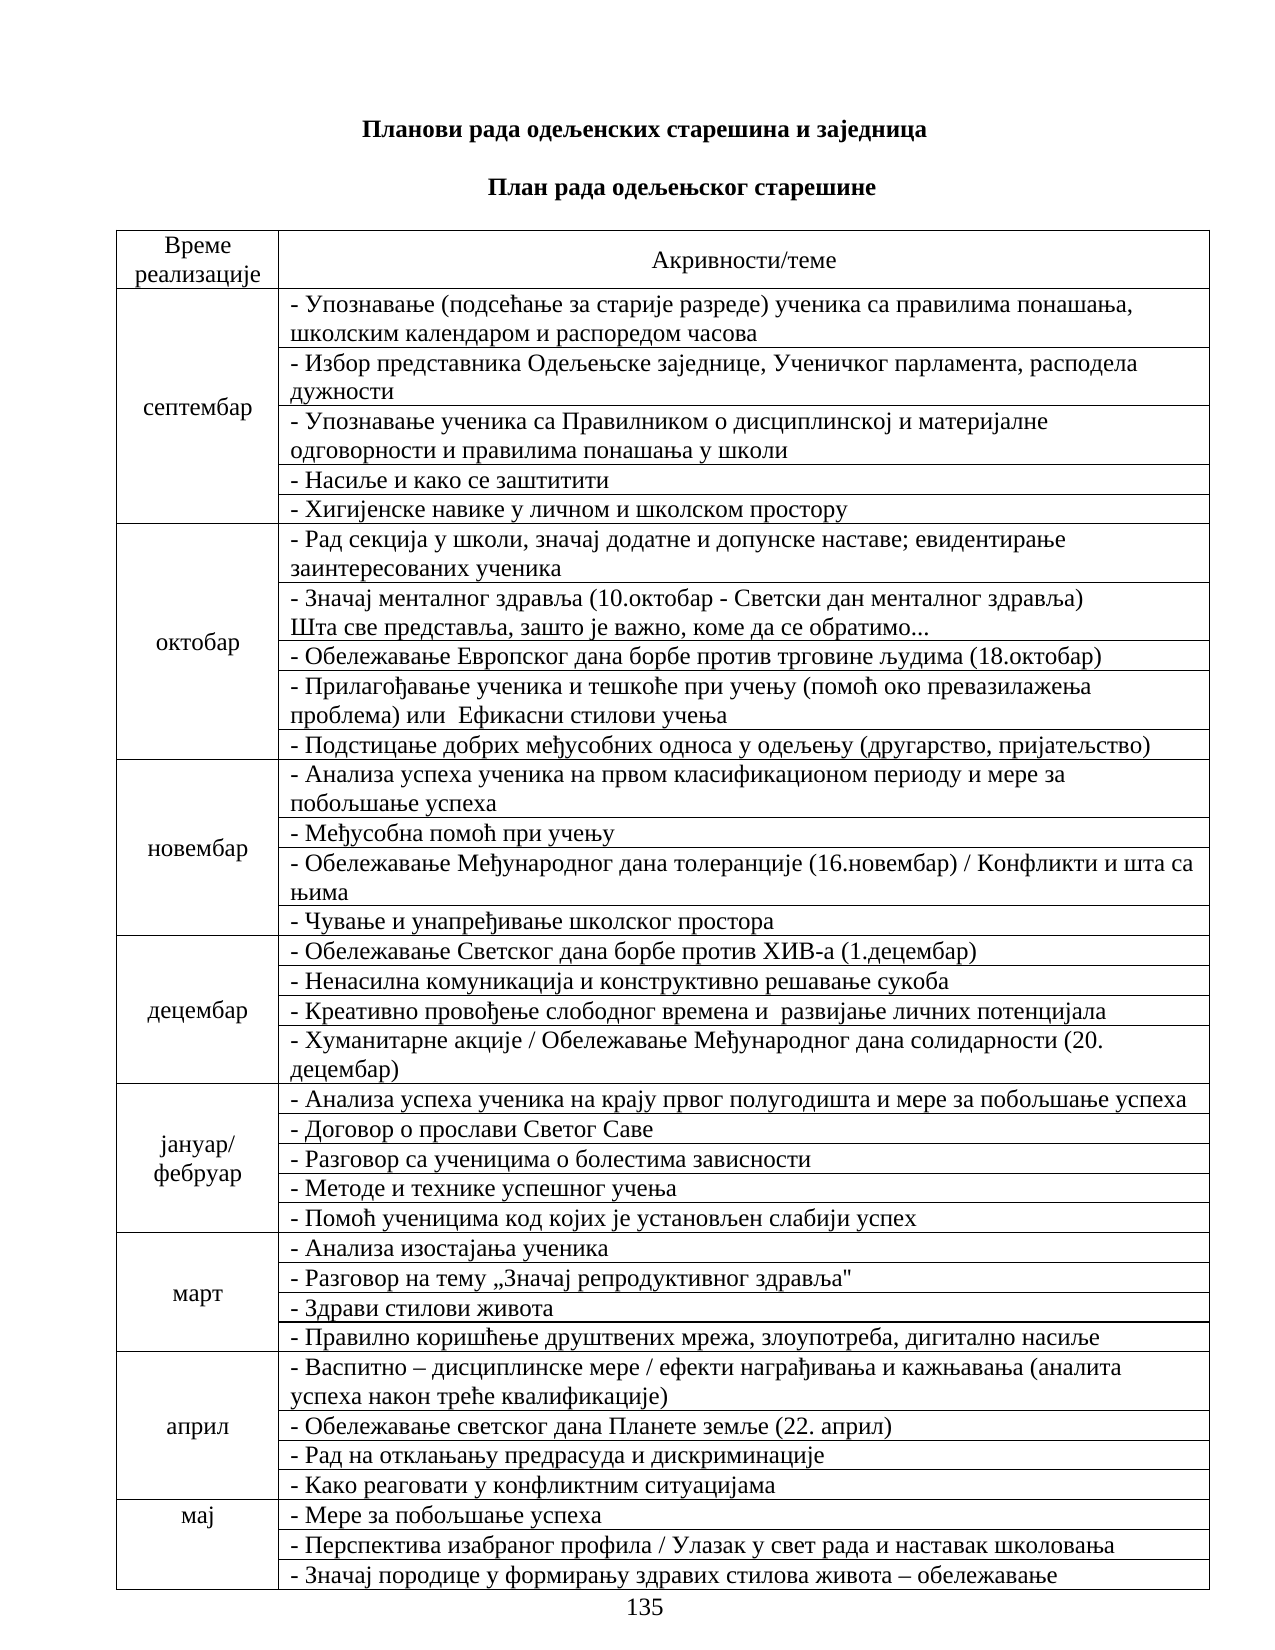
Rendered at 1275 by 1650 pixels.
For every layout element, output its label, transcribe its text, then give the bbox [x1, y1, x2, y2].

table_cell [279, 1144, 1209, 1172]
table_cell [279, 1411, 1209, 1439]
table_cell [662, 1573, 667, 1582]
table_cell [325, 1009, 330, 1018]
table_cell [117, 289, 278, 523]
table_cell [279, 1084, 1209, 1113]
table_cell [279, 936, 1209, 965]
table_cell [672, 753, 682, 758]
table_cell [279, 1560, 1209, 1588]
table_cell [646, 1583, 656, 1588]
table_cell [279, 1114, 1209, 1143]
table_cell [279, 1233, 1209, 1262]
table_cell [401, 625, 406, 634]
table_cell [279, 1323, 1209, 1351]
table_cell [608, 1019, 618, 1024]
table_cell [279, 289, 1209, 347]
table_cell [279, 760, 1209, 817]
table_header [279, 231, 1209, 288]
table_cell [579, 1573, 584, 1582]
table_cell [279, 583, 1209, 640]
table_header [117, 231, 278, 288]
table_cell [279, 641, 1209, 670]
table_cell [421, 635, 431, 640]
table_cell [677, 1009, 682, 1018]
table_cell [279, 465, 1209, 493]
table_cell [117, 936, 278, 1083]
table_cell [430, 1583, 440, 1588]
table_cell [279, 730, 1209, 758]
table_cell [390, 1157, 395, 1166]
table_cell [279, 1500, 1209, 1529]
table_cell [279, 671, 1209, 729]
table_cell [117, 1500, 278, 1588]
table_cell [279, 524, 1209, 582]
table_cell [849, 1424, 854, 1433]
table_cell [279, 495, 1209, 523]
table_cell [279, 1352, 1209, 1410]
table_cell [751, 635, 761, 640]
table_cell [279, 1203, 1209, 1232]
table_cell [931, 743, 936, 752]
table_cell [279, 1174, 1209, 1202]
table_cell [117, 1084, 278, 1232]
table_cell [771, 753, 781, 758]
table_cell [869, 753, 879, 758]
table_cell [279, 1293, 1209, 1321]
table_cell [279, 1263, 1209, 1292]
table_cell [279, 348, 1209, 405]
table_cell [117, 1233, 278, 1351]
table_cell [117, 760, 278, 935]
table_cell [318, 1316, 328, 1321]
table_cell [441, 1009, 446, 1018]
text План рада одељењског старешине [131, 172, 1158, 201]
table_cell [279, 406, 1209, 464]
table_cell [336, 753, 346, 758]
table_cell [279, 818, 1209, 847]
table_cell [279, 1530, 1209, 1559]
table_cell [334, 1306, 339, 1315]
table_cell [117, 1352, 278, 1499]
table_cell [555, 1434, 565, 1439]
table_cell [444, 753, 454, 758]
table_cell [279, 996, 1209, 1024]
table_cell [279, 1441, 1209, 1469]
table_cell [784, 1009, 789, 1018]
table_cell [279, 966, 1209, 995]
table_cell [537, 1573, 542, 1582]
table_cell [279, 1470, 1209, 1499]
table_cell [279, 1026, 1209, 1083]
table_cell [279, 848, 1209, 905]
subtitle Планови рада одељенских старешина и заједница [131, 114, 1158, 143]
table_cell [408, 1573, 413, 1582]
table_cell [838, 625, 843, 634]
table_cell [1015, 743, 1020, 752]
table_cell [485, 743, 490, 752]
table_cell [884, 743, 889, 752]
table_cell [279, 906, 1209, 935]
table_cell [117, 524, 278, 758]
